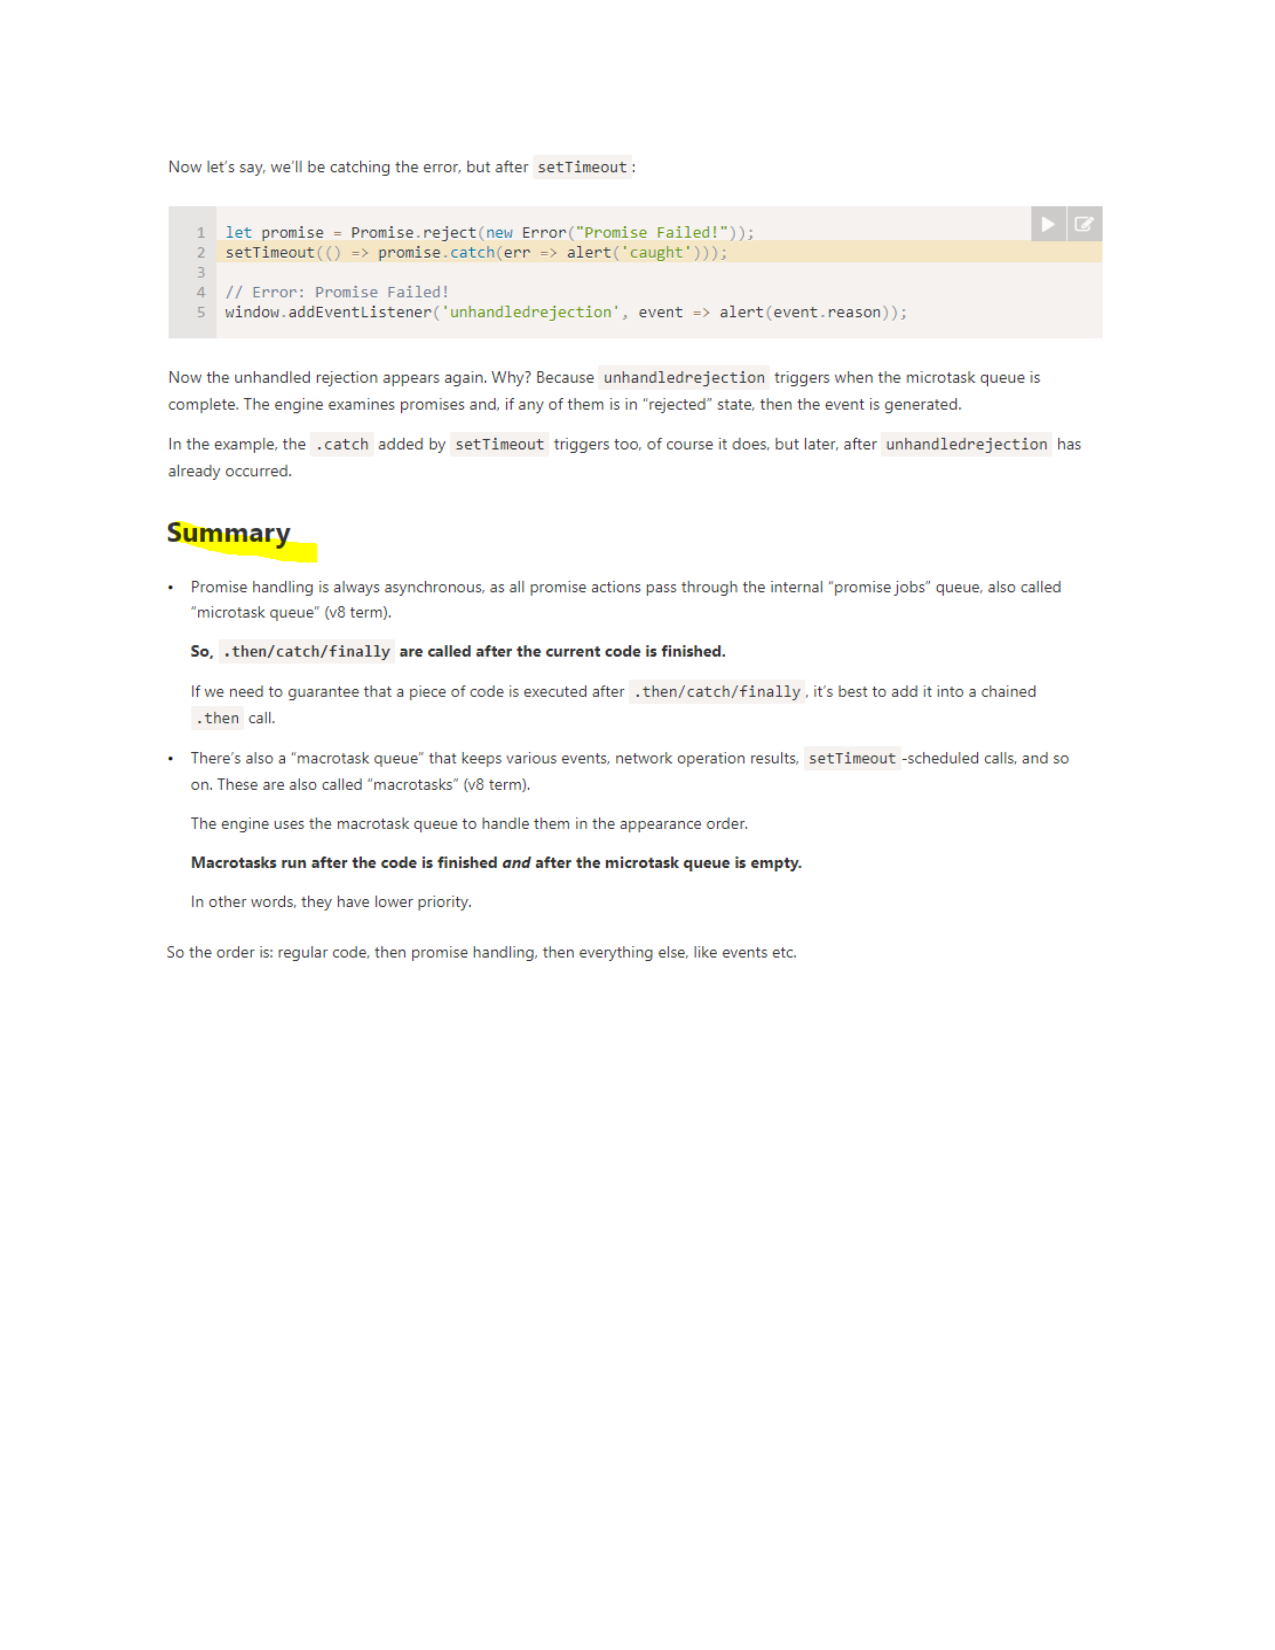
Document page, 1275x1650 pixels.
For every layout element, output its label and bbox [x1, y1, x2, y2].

picture [150, 150, 1125, 494]
picture [150, 512, 1125, 968]
